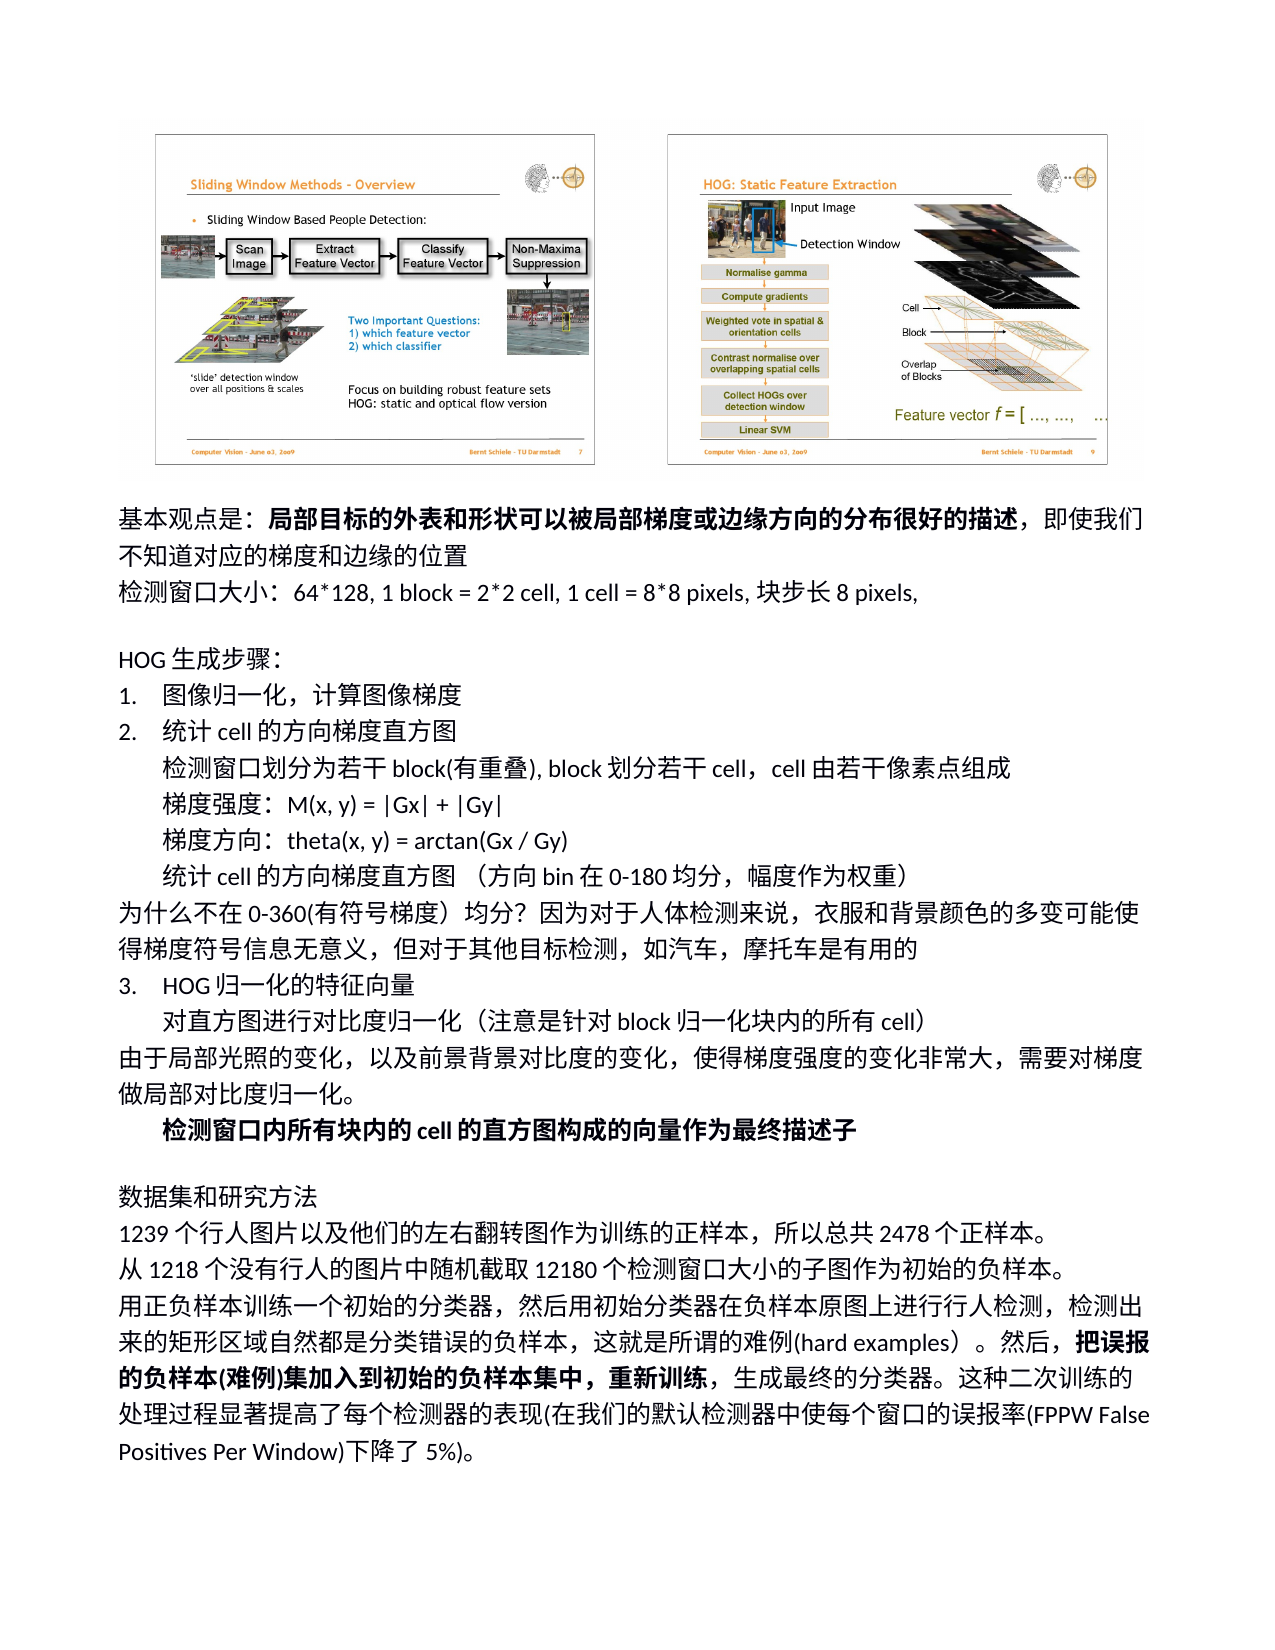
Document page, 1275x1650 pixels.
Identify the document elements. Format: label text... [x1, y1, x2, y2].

text 检测窗口内所有块内的cell的直方图构成的向量作为最终描述子 [118, 1111, 1157, 1147]
text 检测窗口大小：64*128, 1 block = 2*2 cell, 1 cell = 8*8 pixels, 块步长8 pixels, [118, 572, 1157, 609]
text 用正负样本训练一个初始的分类器，然后用初始分类器在负样本原图上进行行人检测，检测出来的矩形区域自然都是分类错误的负样本，这就是所谓的难例(hard examples）。然后，把误报的负样本(难例)集加入到初始的负样本集中，重新训练，生成最终的分类器。这种二次训练的处理过程显著提高了每个检测器的表现(在我们的默认检测器中使每个窗口的误报率(FPPW False Positives Per Window)下降了5%)。 [118, 1286, 1157, 1467]
text HOG生成步骤： [118, 639, 1157, 676]
text 数据集和研究方法 [118, 1177, 1157, 1213]
text 1239个行人图片以及他们的左右翻转图作为训练的正样本，所以总共2478个正样本。 [118, 1213, 1157, 1250]
text 从1218个没有行人的图片中随机截取12180个检测窗口大小的子图作为初始的负样本。 [118, 1250, 1157, 1286]
text 梯度方向：theta(x, y) = arctan(Gx / Gy) [118, 821, 1157, 857]
list 图像归一化，计算图像梯度 [118, 676, 1157, 712]
text 基本观点是：局部目标的外表和形状可以被局部梯度或边缘方向的分布很好的描述，即使我们不知道对应的梯度和边缘的位置 [118, 500, 1157, 572]
list 统计cell的方向梯度直方图 [118, 712, 1157, 748]
text 统计cell的方向梯度直方图 （方向bin在0-180均分，幅度作为权重） [118, 857, 1157, 893]
text 检测窗口划分为若干block(有重叠), block划分若干cell，cell由若干像素点组成 [118, 748, 1157, 784]
list HOG归一化的特征向量 [118, 966, 1157, 1002]
picture [118, 118, 1144, 481]
text 梯度强度：M(x, y) = |Gx| + |Gy| [118, 784, 1157, 821]
text 对直方图进行对比度归一化（注意是针对block归一化块内的所有cell） [118, 1002, 1157, 1038]
text 由于局部光照的变化，以及前景背景对比度的变化，使得梯度强度的变化非常大，需要对梯度做局部对比度归一化。 [118, 1038, 1157, 1111]
text 为什么不在0-360(有符号梯度）均分？因为对于人体检测来说，衣服和背景颜色的多变可能使得梯度符号信息无意义，但对于其他目标检测，如汽车，摩托车是有用的 [118, 893, 1157, 966]
